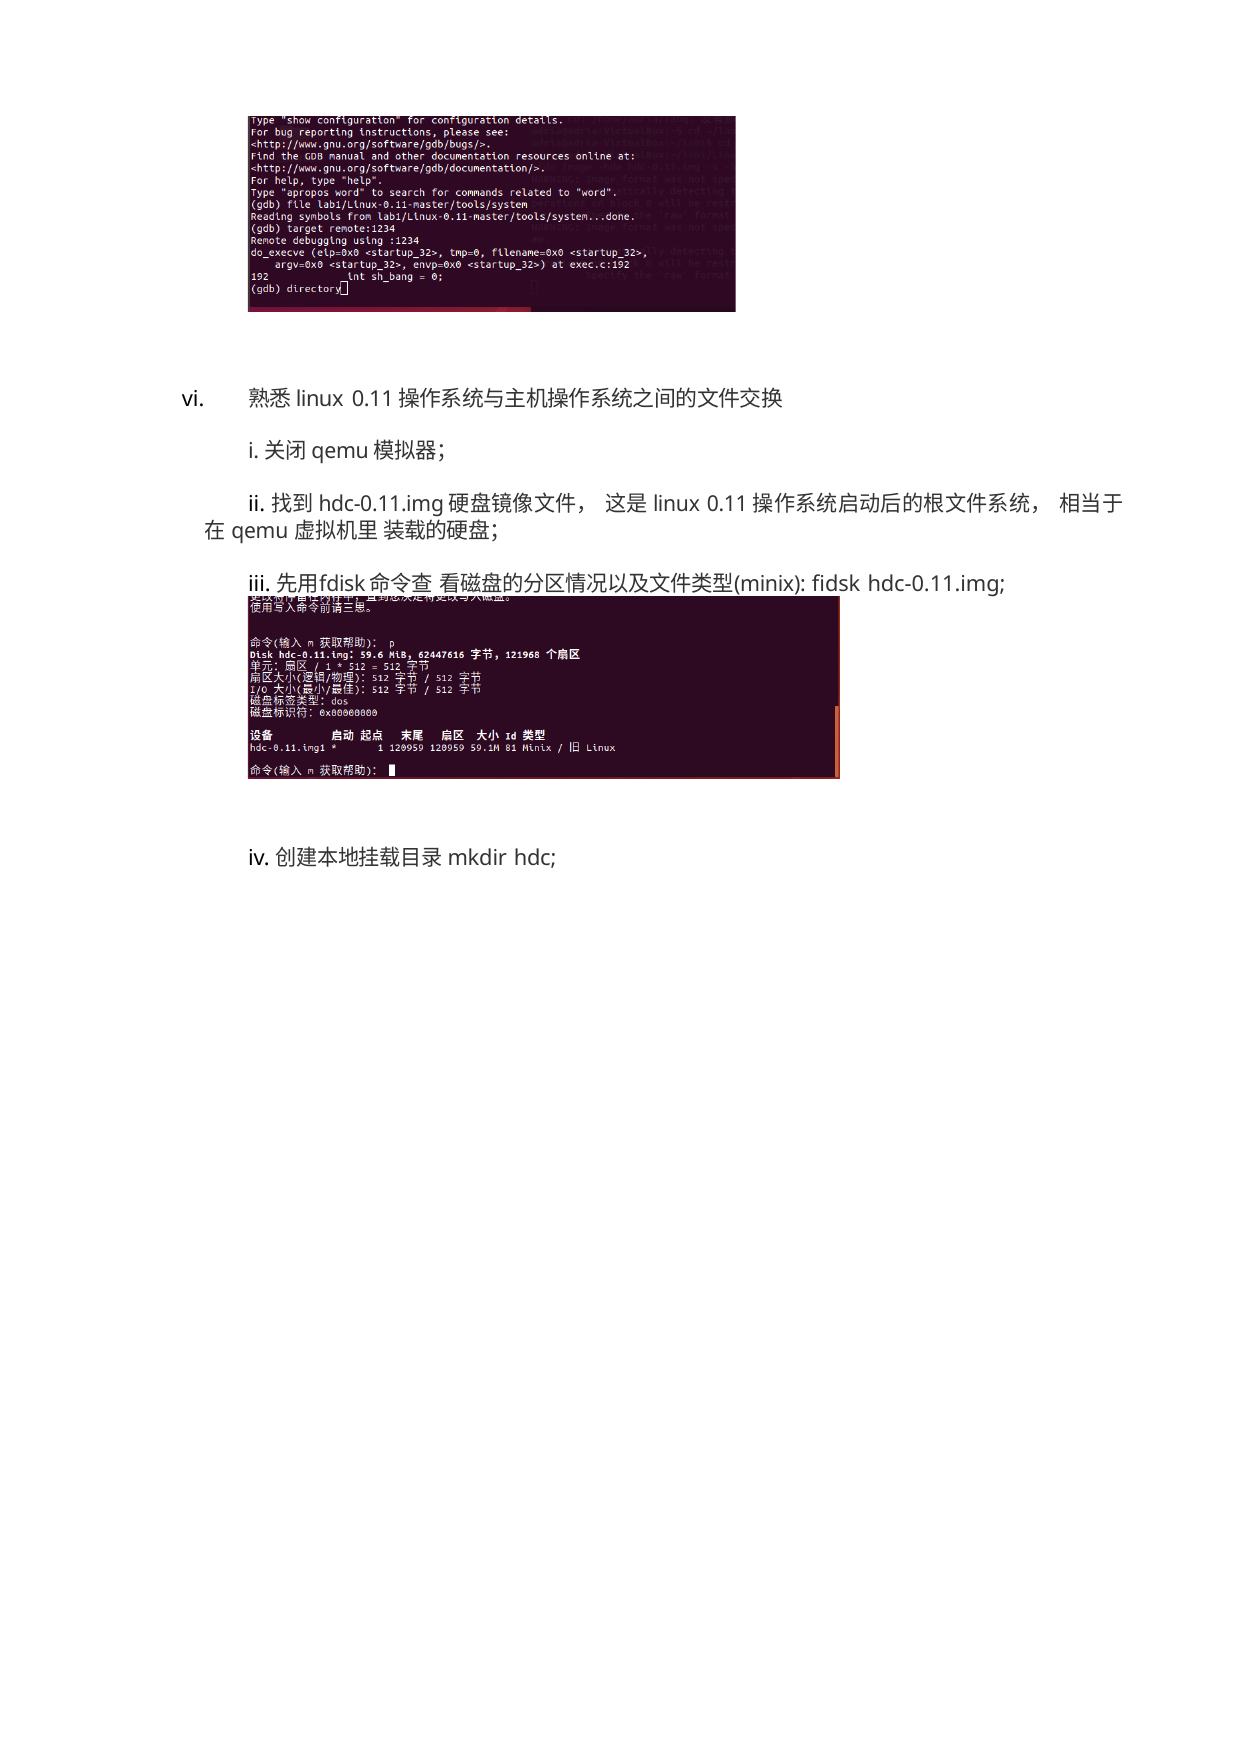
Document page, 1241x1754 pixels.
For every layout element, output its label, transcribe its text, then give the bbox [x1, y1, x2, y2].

list 关闭qemu模拟器； [204, 437, 1124, 464]
list 找到hdc-0.11.img硬盘镜像⽂件， 这是linux 0.11操作系统启动后的根⽂件系统， 相当于在 qemu 虚拟机⾥ 装载的硬盘； [204, 489, 1124, 544]
picture [247, 116, 736, 312]
picture [247, 596, 840, 779]
list 创建本地挂载⽬录 mkdir hdc; [204, 843, 1124, 871]
list 熟悉linux 0.11操作系统与主机操作系统之间的⽂件交换 [204, 386, 1108, 412]
list 先⽤fdisk命令查 看磁盘的分区情况以及⽂件类型(minix): ﬁdsk hdc-0.11.img; [204, 569, 1124, 597]
